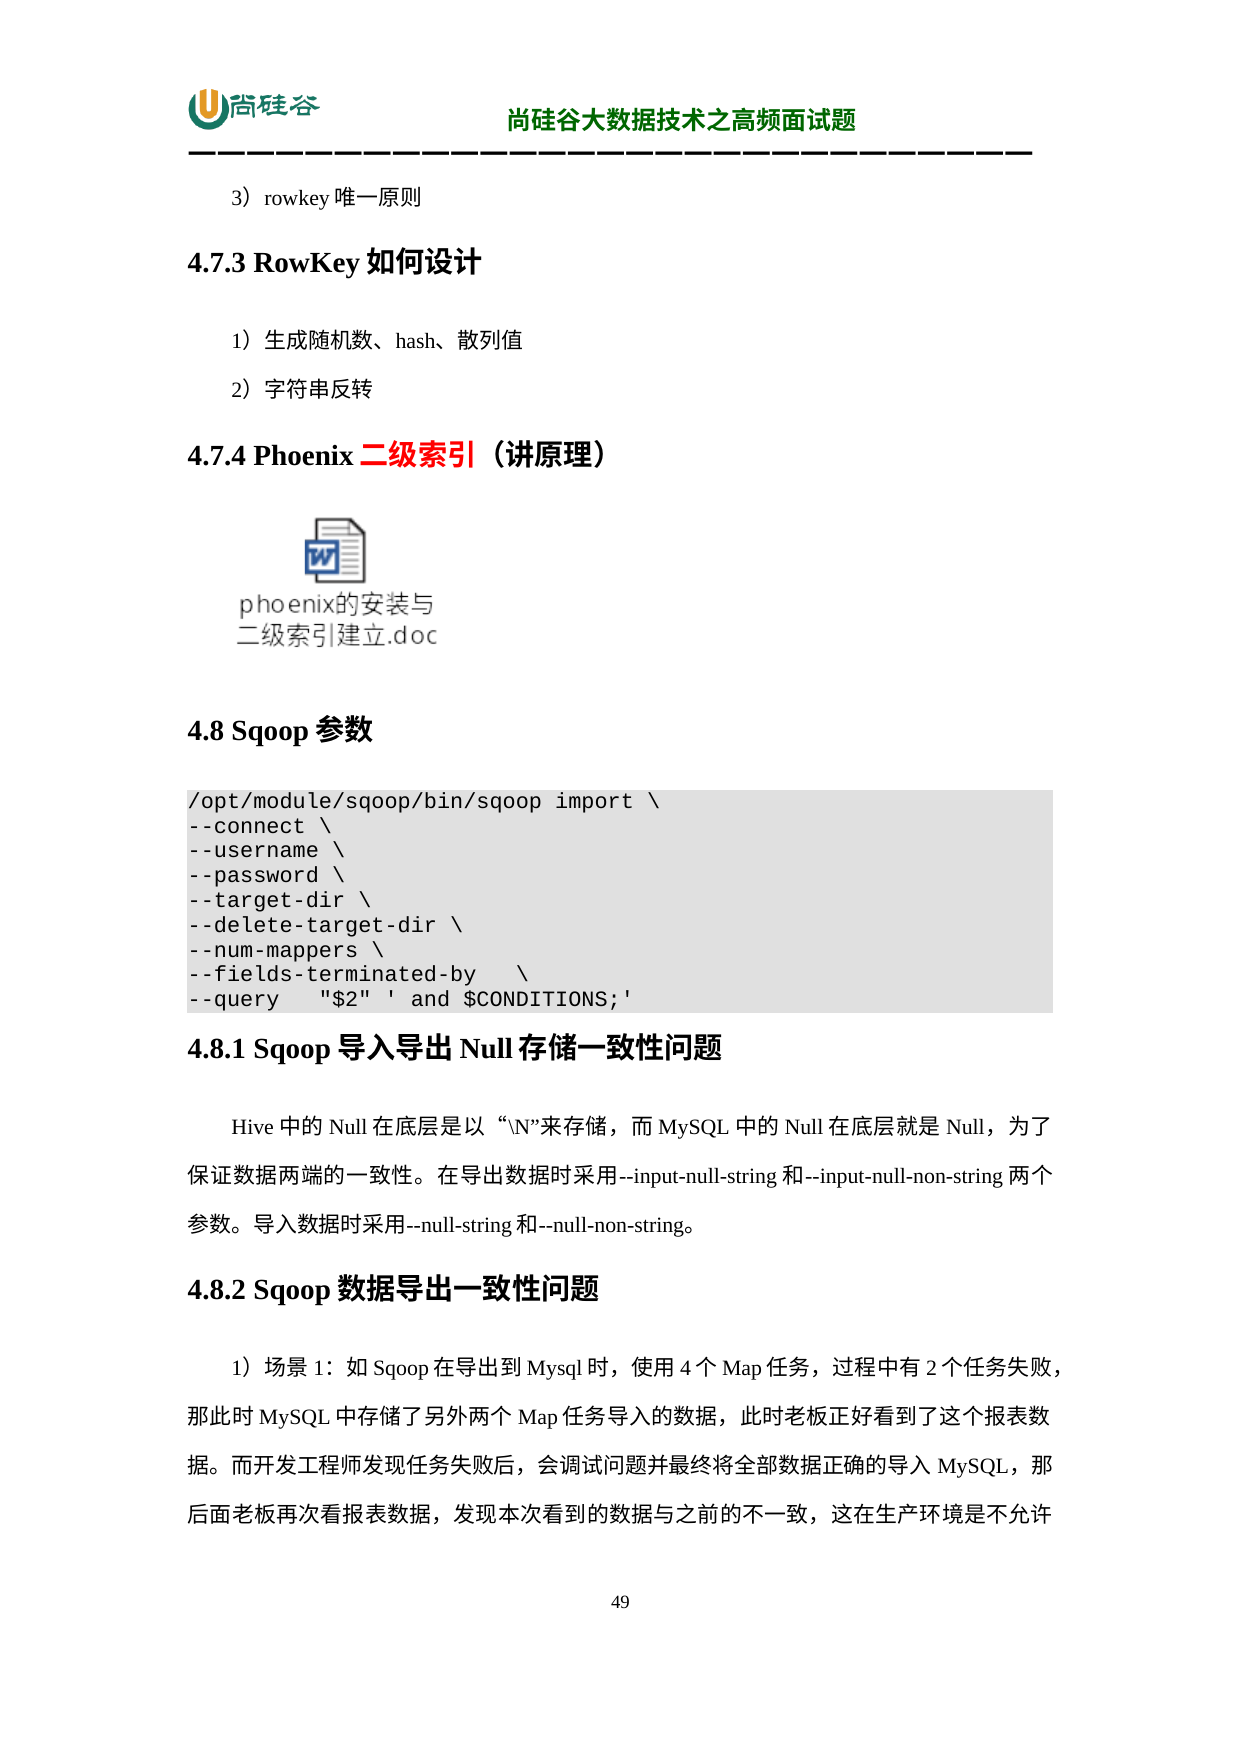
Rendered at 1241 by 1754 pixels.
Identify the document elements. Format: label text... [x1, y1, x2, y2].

subtitle 4.8 Sqoop参数 [187, 695, 1053, 760]
text --delete-target-dir \ [187, 914, 1053, 939]
text --target-dir \ [187, 889, 1053, 914]
text --connect \ [187, 815, 1053, 840]
text --num-mappers \ [187, 939, 1053, 964]
subtitle 4.8.2 Sqoop数据导出一致性问题 [187, 1254, 1053, 1319]
text 1）生成随机数、hash、散列值 [231, 323, 1053, 356]
text 3）rowkey唯一原则 [187, 179, 1053, 212]
text --query "$2" ' and $CONDITIONS;' [187, 988, 1053, 1013]
text --fields-terminated-by \ [187, 964, 1053, 988]
text Hive中的Null在底层是以“\N”来存储，而MySQL中的Null在底层就是Null，为了保证数据两端的一致性。在导出数据时采用--input-null-string和--input-null-non-string两个参数。导入数据时采用--null-string和--null-non-string。 [187, 1109, 1053, 1239]
subtitle 4.7.3 RowKey如何设计 [187, 228, 1053, 293]
text --username \ [187, 840, 1053, 864]
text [187, 1350, 1053, 1529]
text 2）字符串反转 [231, 371, 1053, 404]
text /opt/module/sqoop/bin/sqoop import \ [187, 790, 1053, 815]
subtitle 4.8.1 Sqoop导入导出Null存储一致性问题 [187, 1013, 1053, 1078]
text --password \ [187, 864, 1053, 889]
subtitle 4.7.4 Phoenix二级索引（讲原理） [187, 420, 1053, 485]
